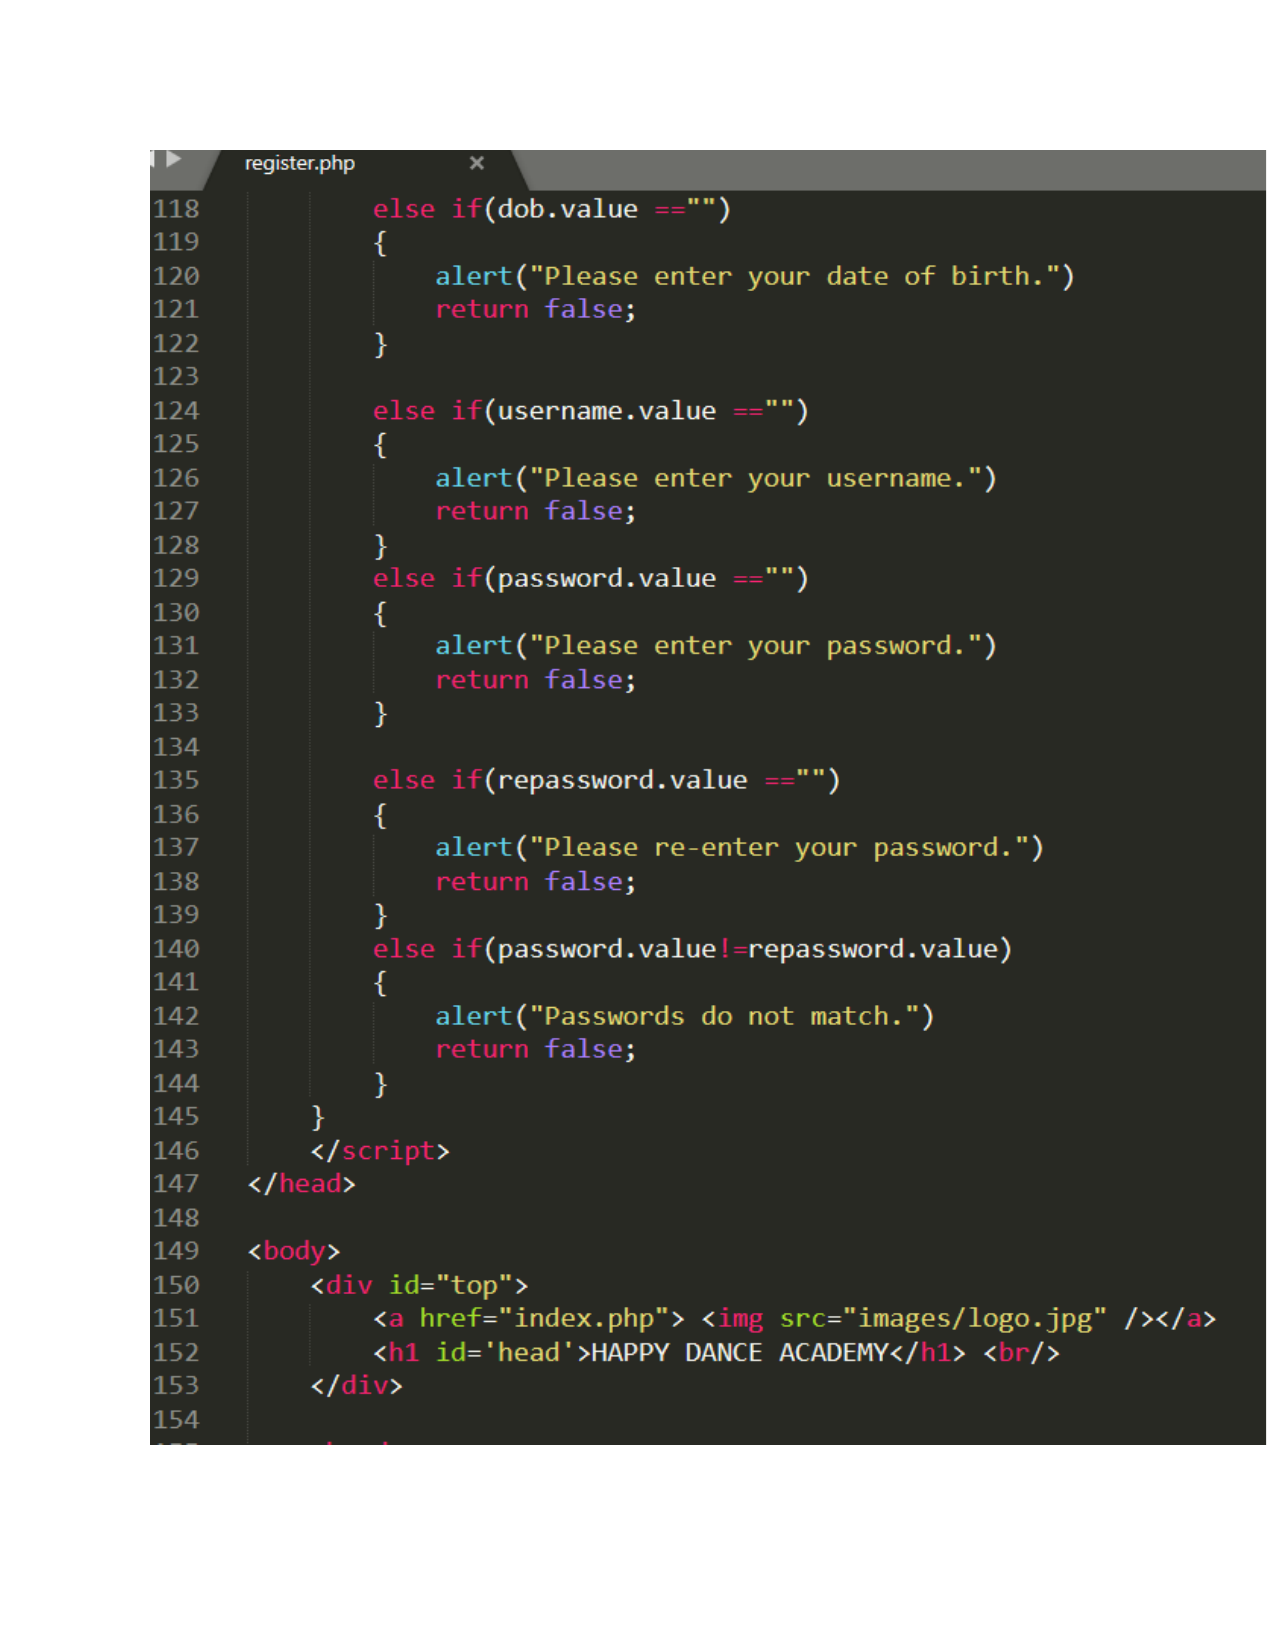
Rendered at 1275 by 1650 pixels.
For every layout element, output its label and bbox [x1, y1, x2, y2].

picture [150, 150, 1267, 1445]
